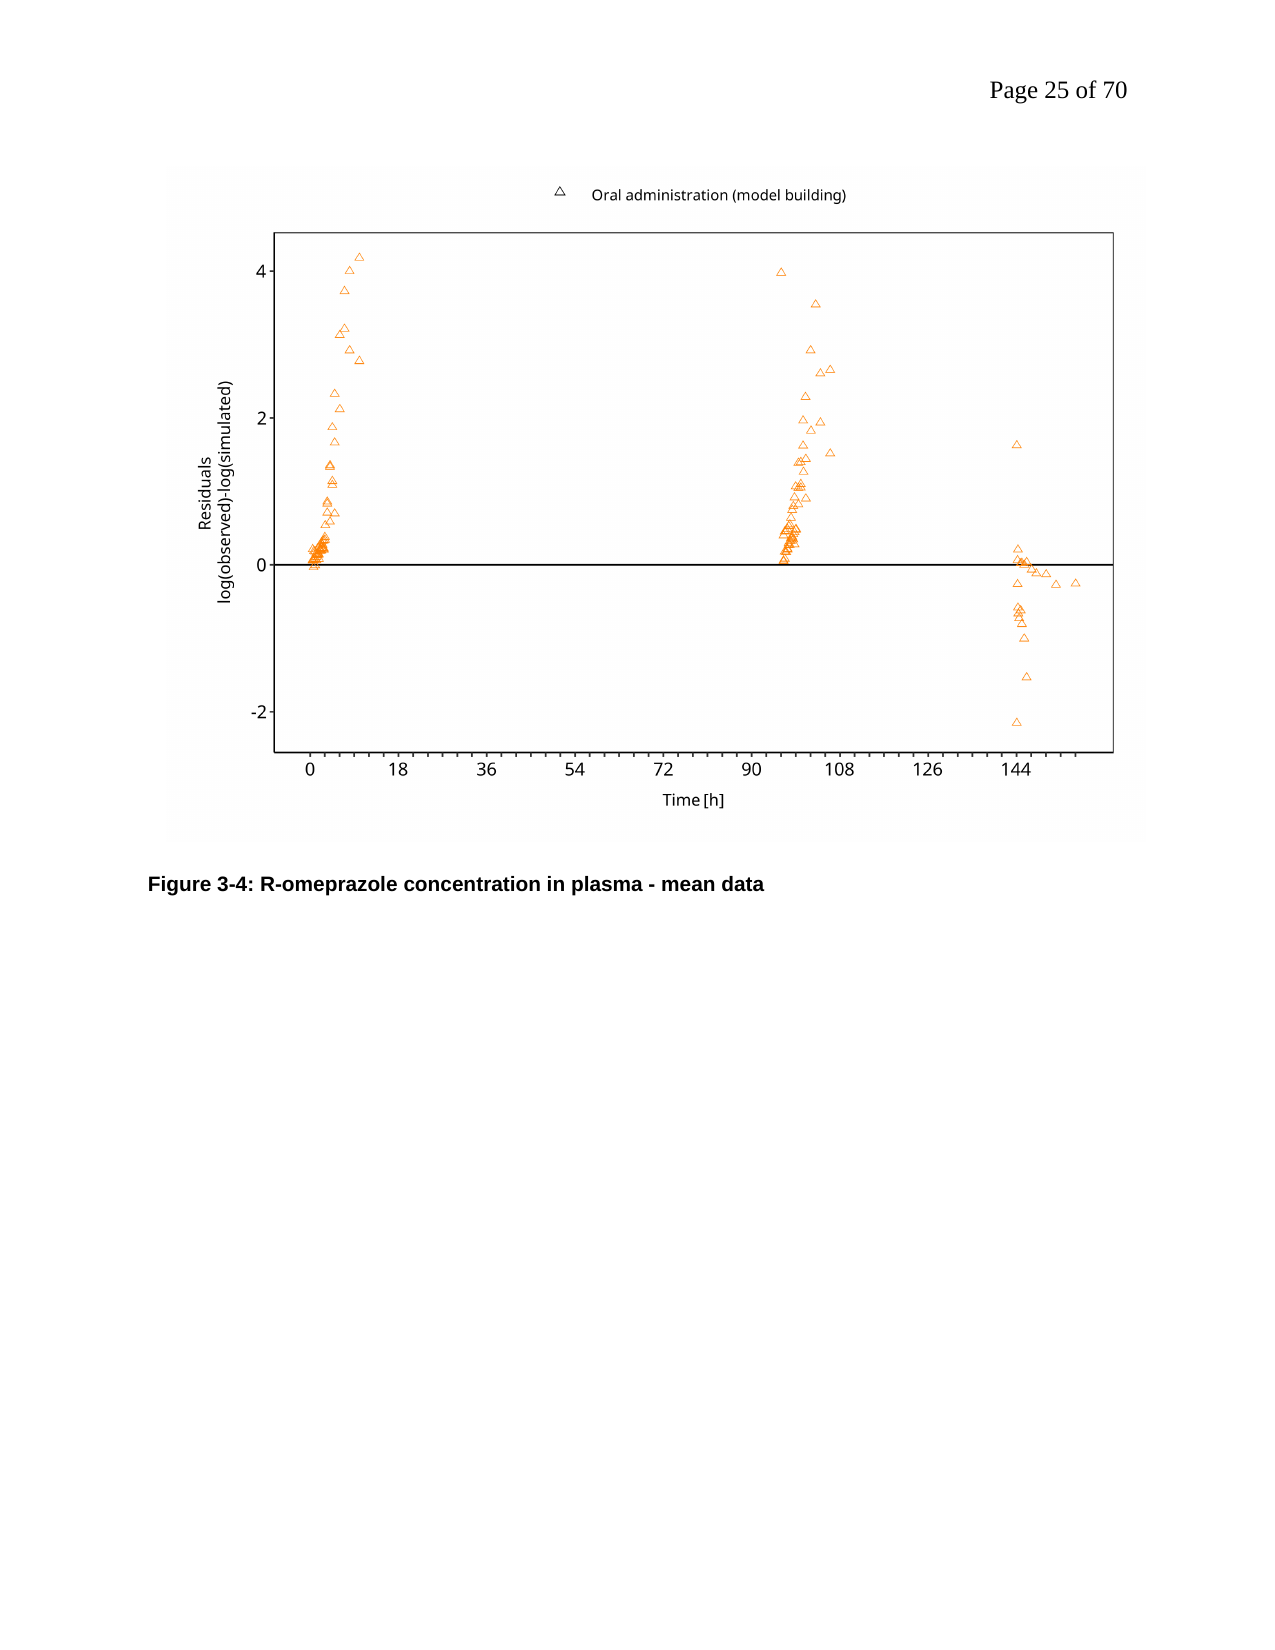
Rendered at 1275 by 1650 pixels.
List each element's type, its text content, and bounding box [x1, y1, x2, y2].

text Figure 3-4: R-omeprazole concentration in plasma - mean data [148, 872, 1127, 896]
picture [166, 166, 1146, 842]
